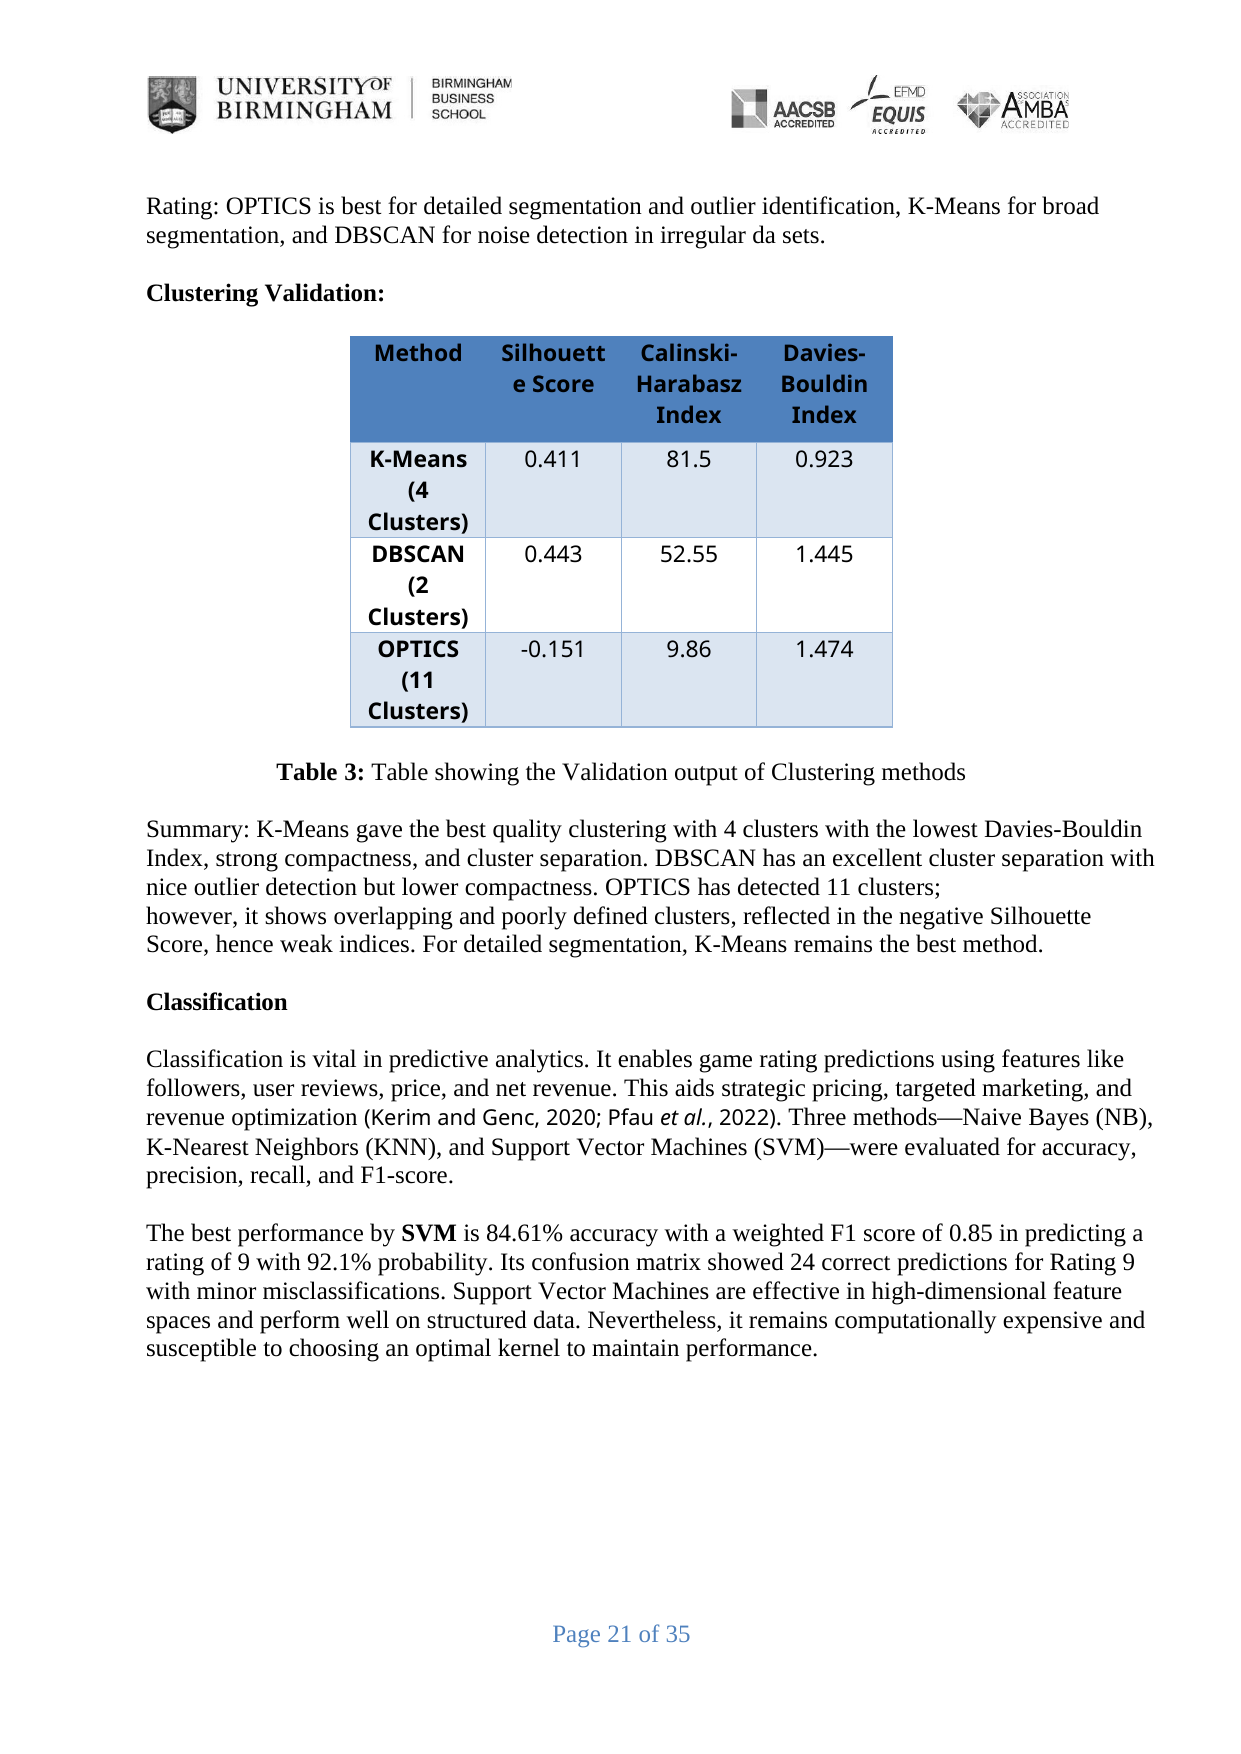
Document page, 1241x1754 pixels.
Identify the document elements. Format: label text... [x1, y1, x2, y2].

picture [147, 76, 512, 134]
text The best performance by SVM is 84.61% accuracy with a weighted F1 score of 0.85 in predicting a rating of 9 with 92.1% probability. Its confusion matrix showed 24 correct predictions for Rating 9 with minor misclassifications. Support Vector Machines are effective in high-dimensional feature spaces and perform well on structured data. Nevertheless, it remains computationally expensive and susceptible to choosing an optimal kernel to maintain performance. [146, 1218, 1171, 1362]
table_header Method [351, 337, 485, 442]
table_cell 1.474 [757, 633, 892, 726]
table_cell 0.443 [486, 538, 621, 632]
table_cell DBSCAN (2 Clusters) [351, 538, 485, 632]
text Classification is vital in predictive analytics. It enables game rating predictions using features like followers, user reviews, price, and net revenue. This aids strategic pricing, targeted marketing, and revenue optimization . Three methods—Naive Bayes (NB), K-Nearest Neighbors (KNN), and Support Vector Machines (SVM)—were evaluated for accuracy, precision, recall, and F1-score. [146, 1044, 1171, 1189]
picture [731, 75, 1069, 134]
table_cell OPTICS (11 Clusters) [351, 633, 485, 726]
text Rating: OPTICS is best for detailed segmentation and outlier identification, K-Means for broad segmentation, and DBSCAN for noise detection in irregular da sets. [146, 191, 1171, 249]
table_header Calinski-Harabasz Index [622, 337, 756, 442]
text Table 3: Table showing the Validation output of Clustering methods [71, 757, 1171, 785]
table_header Silhouette Score [486, 337, 621, 442]
table_cell 0.411 [486, 443, 621, 537]
table_cell K-Means (4 Clusters) [351, 443, 485, 537]
table_header Davies-Bouldin Index [757, 337, 892, 442]
table_cell 9.86 [622, 633, 756, 726]
subtitle Summary: K-Means gave the best quality clustering with 4 clusters with the lowest Davies-Bouldin Index, strong compactness, and cluster separation. DBSCAN has an excellent cluster separation with nice outlier detection but lower compactness. OPTICS has detected 11 clusters; however, it shows overlapping and poorly defined clusters, reflected in the negative Silhouette Score, hence weak indices. For detailed segmentation, K-Means remains the best method. [146, 814, 1171, 958]
table_cell 81.5 [622, 443, 756, 537]
table_cell 52.55 [622, 538, 756, 632]
table_cell 0.923 [757, 443, 892, 537]
text Clustering Validation: [146, 278, 1171, 307]
table_cell 1.445 [757, 538, 892, 632]
table_cell -0.151 [486, 633, 621, 726]
subtitle Classification [146, 987, 1171, 1016]
